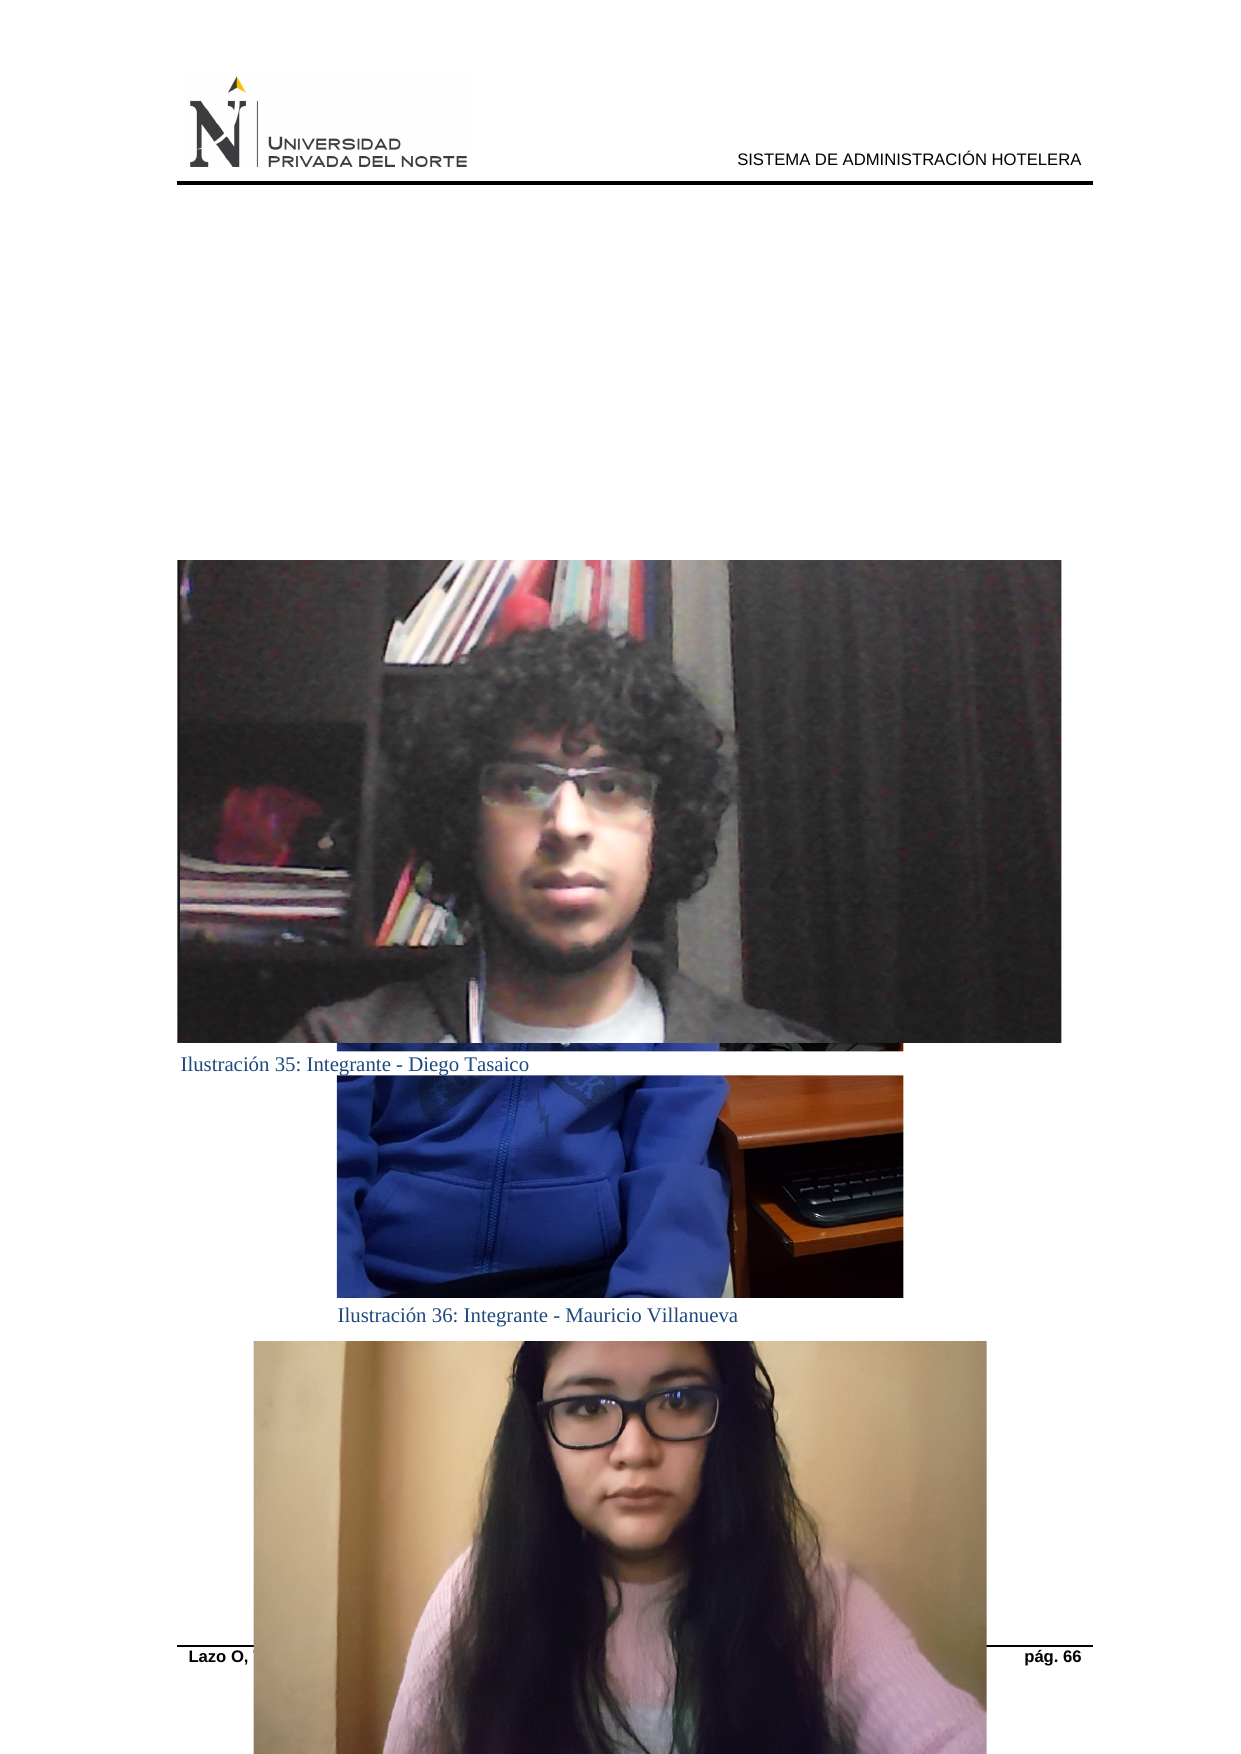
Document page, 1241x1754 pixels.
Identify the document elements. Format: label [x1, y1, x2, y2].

picture [177, 559, 1062, 1051]
picture [253, 1341, 987, 1754]
picture [336, 1076, 904, 1298]
picture [188, 73, 469, 169]
